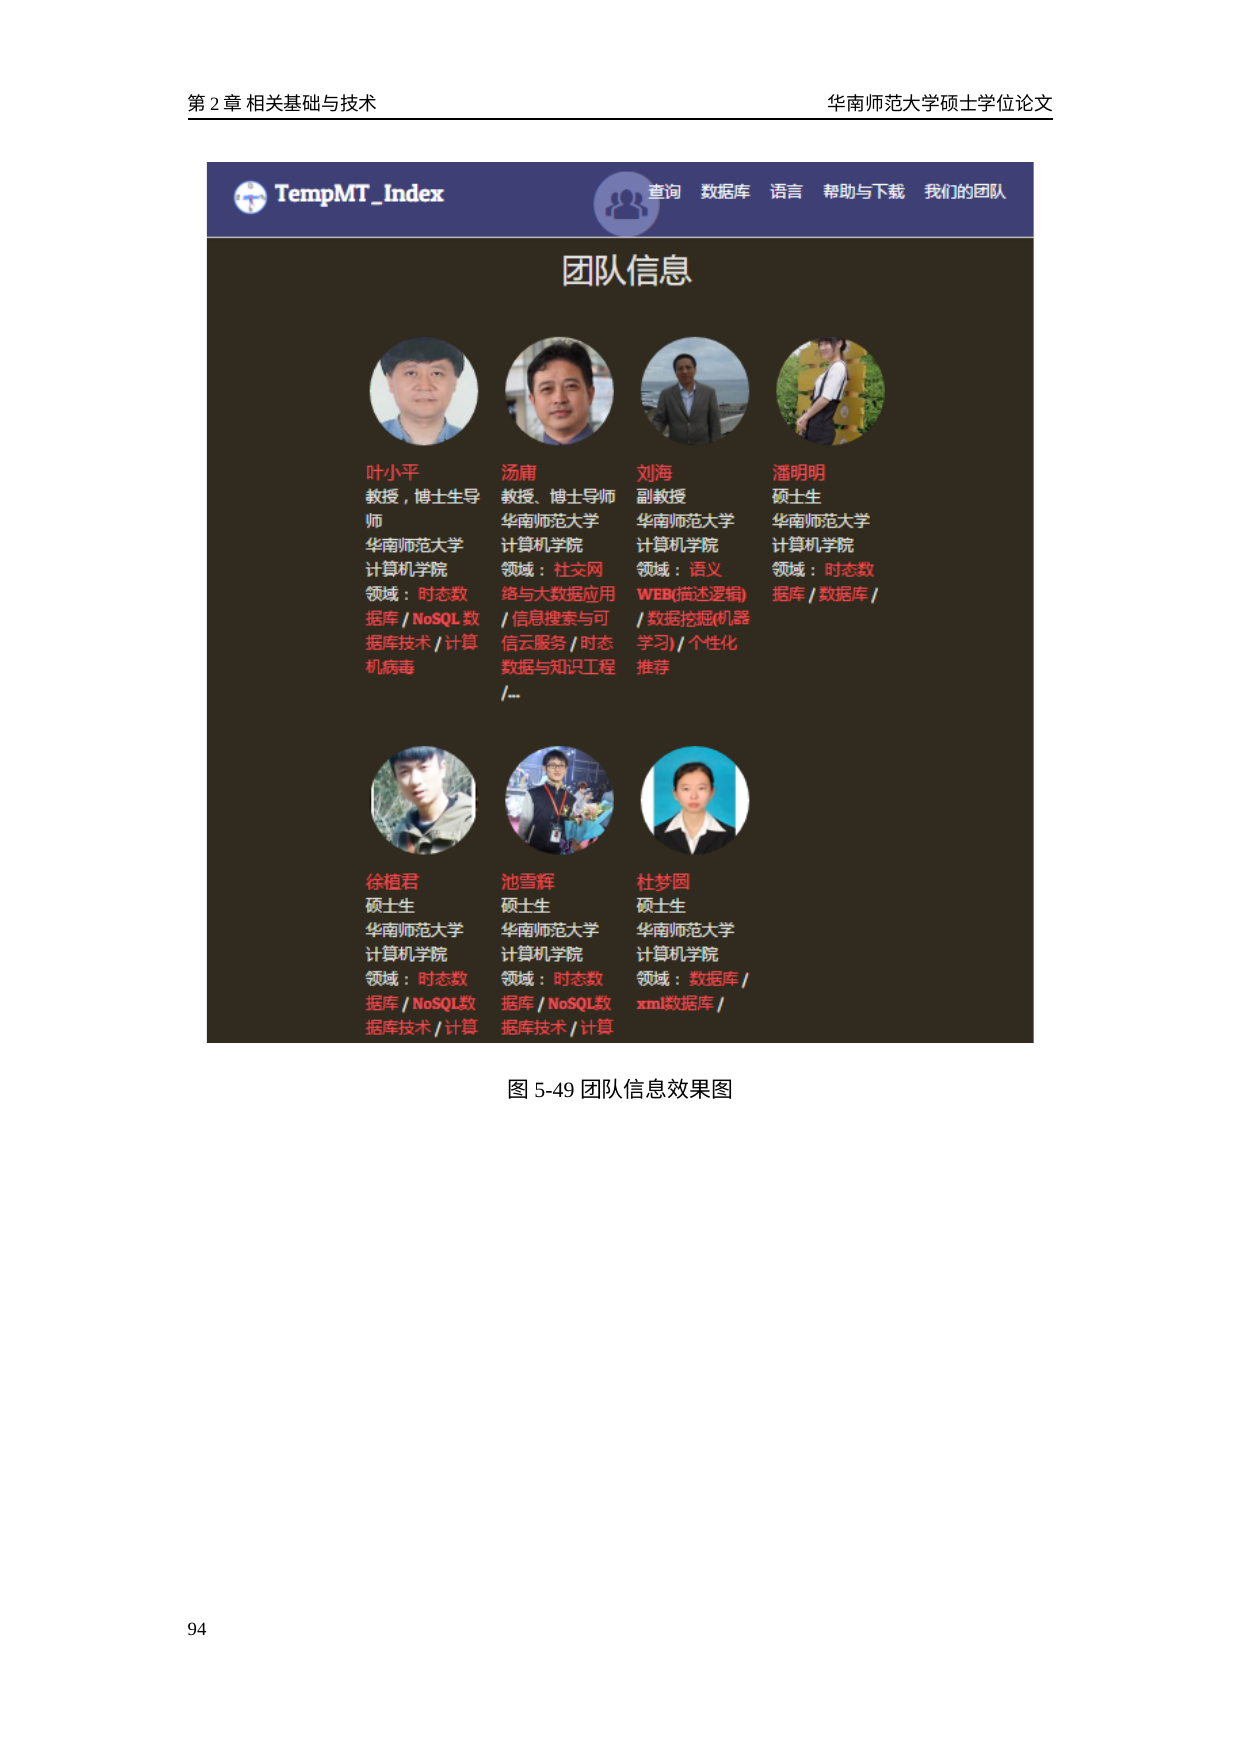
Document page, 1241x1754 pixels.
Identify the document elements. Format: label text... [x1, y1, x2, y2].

picture [206, 162, 1034, 1043]
